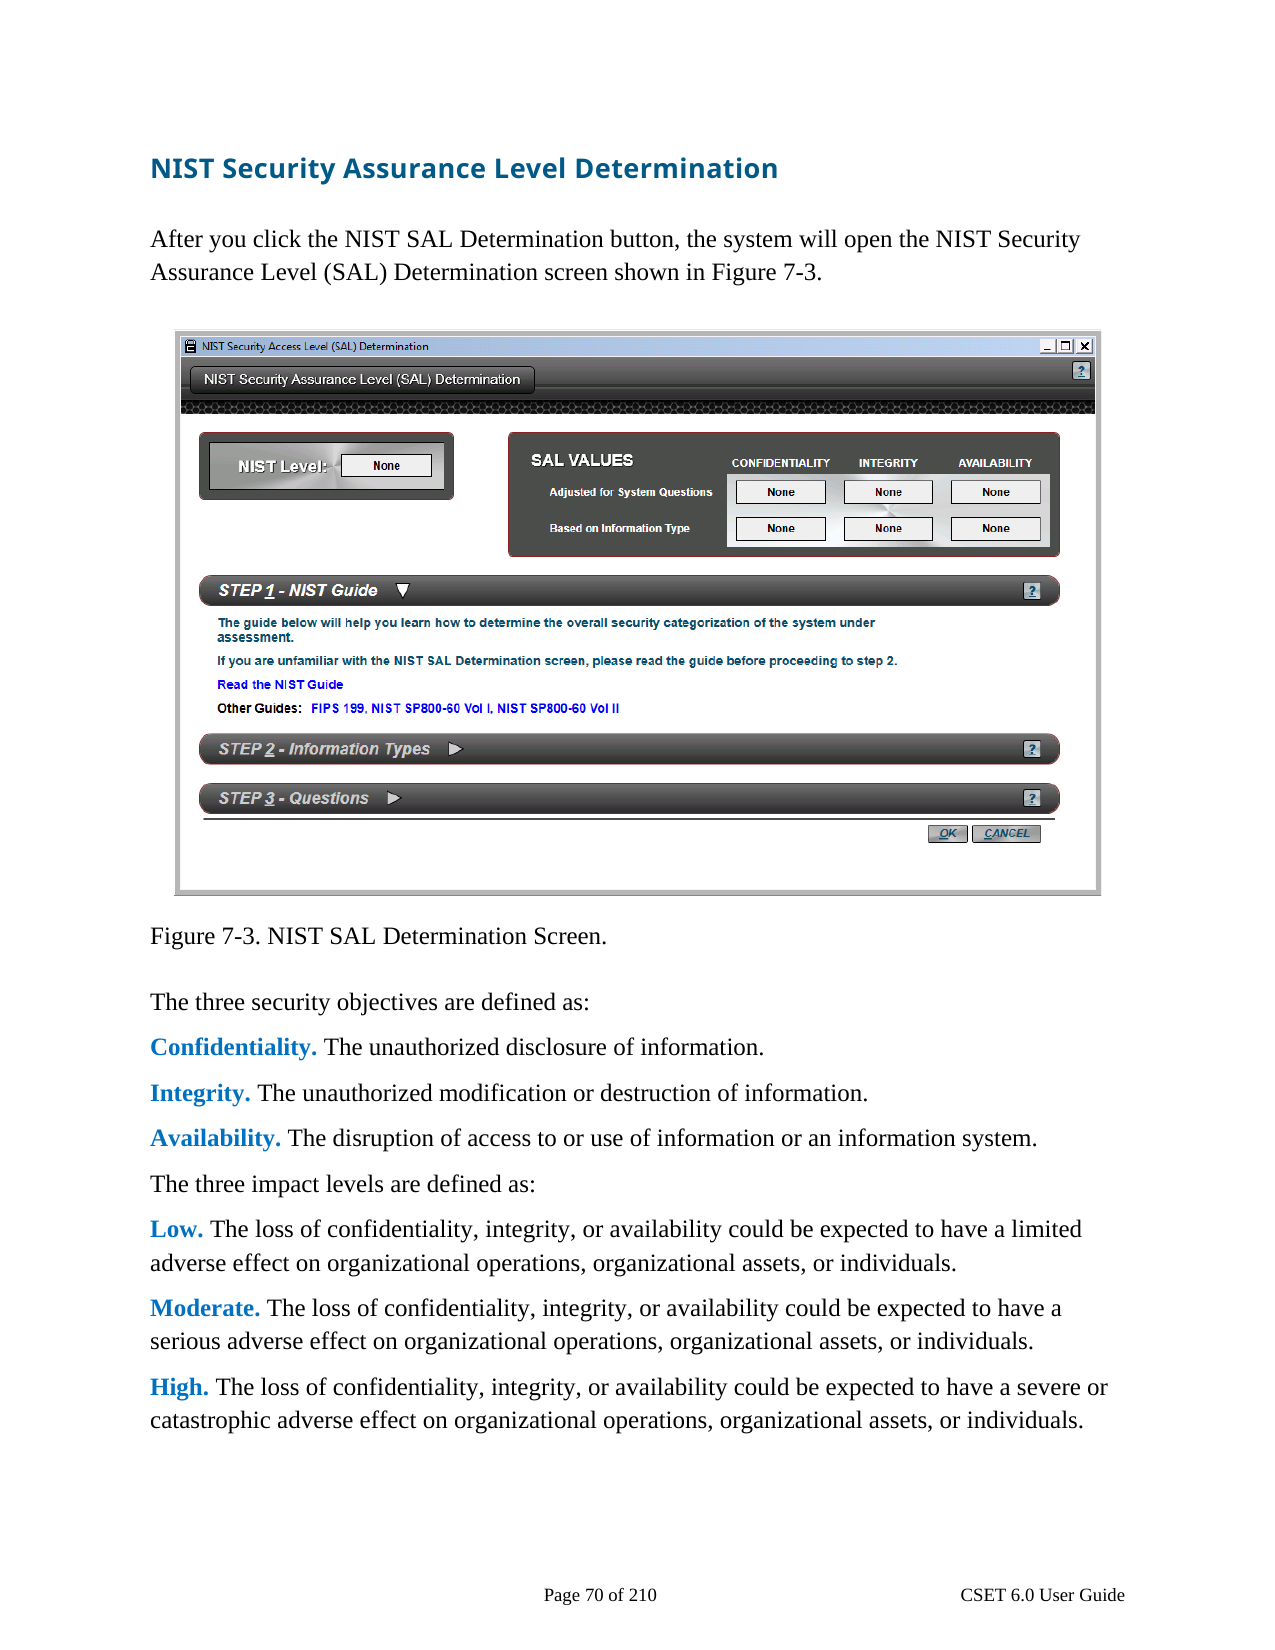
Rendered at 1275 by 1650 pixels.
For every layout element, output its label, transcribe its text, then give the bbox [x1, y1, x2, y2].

text Availability. The disruption of access to or use of information or an information system. [150, 1123, 1125, 1152]
text High. The loss of confidentiality, integrity, or availability could be expected to have a severe or catastrophic adverse effect on organizational operations, organizational assets, or individuals. [150, 1372, 1125, 1433]
text Figure 7-3. NIST SAL Determination Screen. [150, 921, 1125, 949]
text After you click the NIST SAL Determination button, the system will open the NIST Security Assurance Level (SAL) Determination screen shown in Figure 7-3. [150, 224, 1125, 286]
text Confidentiality. The unauthorized disclosure of information. [150, 1032, 1125, 1061]
text The three security objectives are defined as: [150, 987, 1125, 1016]
text Moderate. The loss of confidentiality, integrity, or availability could be expected to have a serious adverse effect on organizational operations, organizational assets, or individuals. [150, 1293, 1125, 1355]
picture [173, 329, 1102, 896]
subtitle NIST Security Assurance Level Determination [150, 150, 1125, 187]
text Integrity. The unauthorized modification or destruction of information. [150, 1078, 1125, 1107]
text The three impact levels are defined as: [150, 1169, 1125, 1198]
text Low. The loss of confidentiality, integrity, or availability could be expected to have a limited adverse effect on organizational operations, organizational assets, or individuals. [150, 1214, 1125, 1276]
